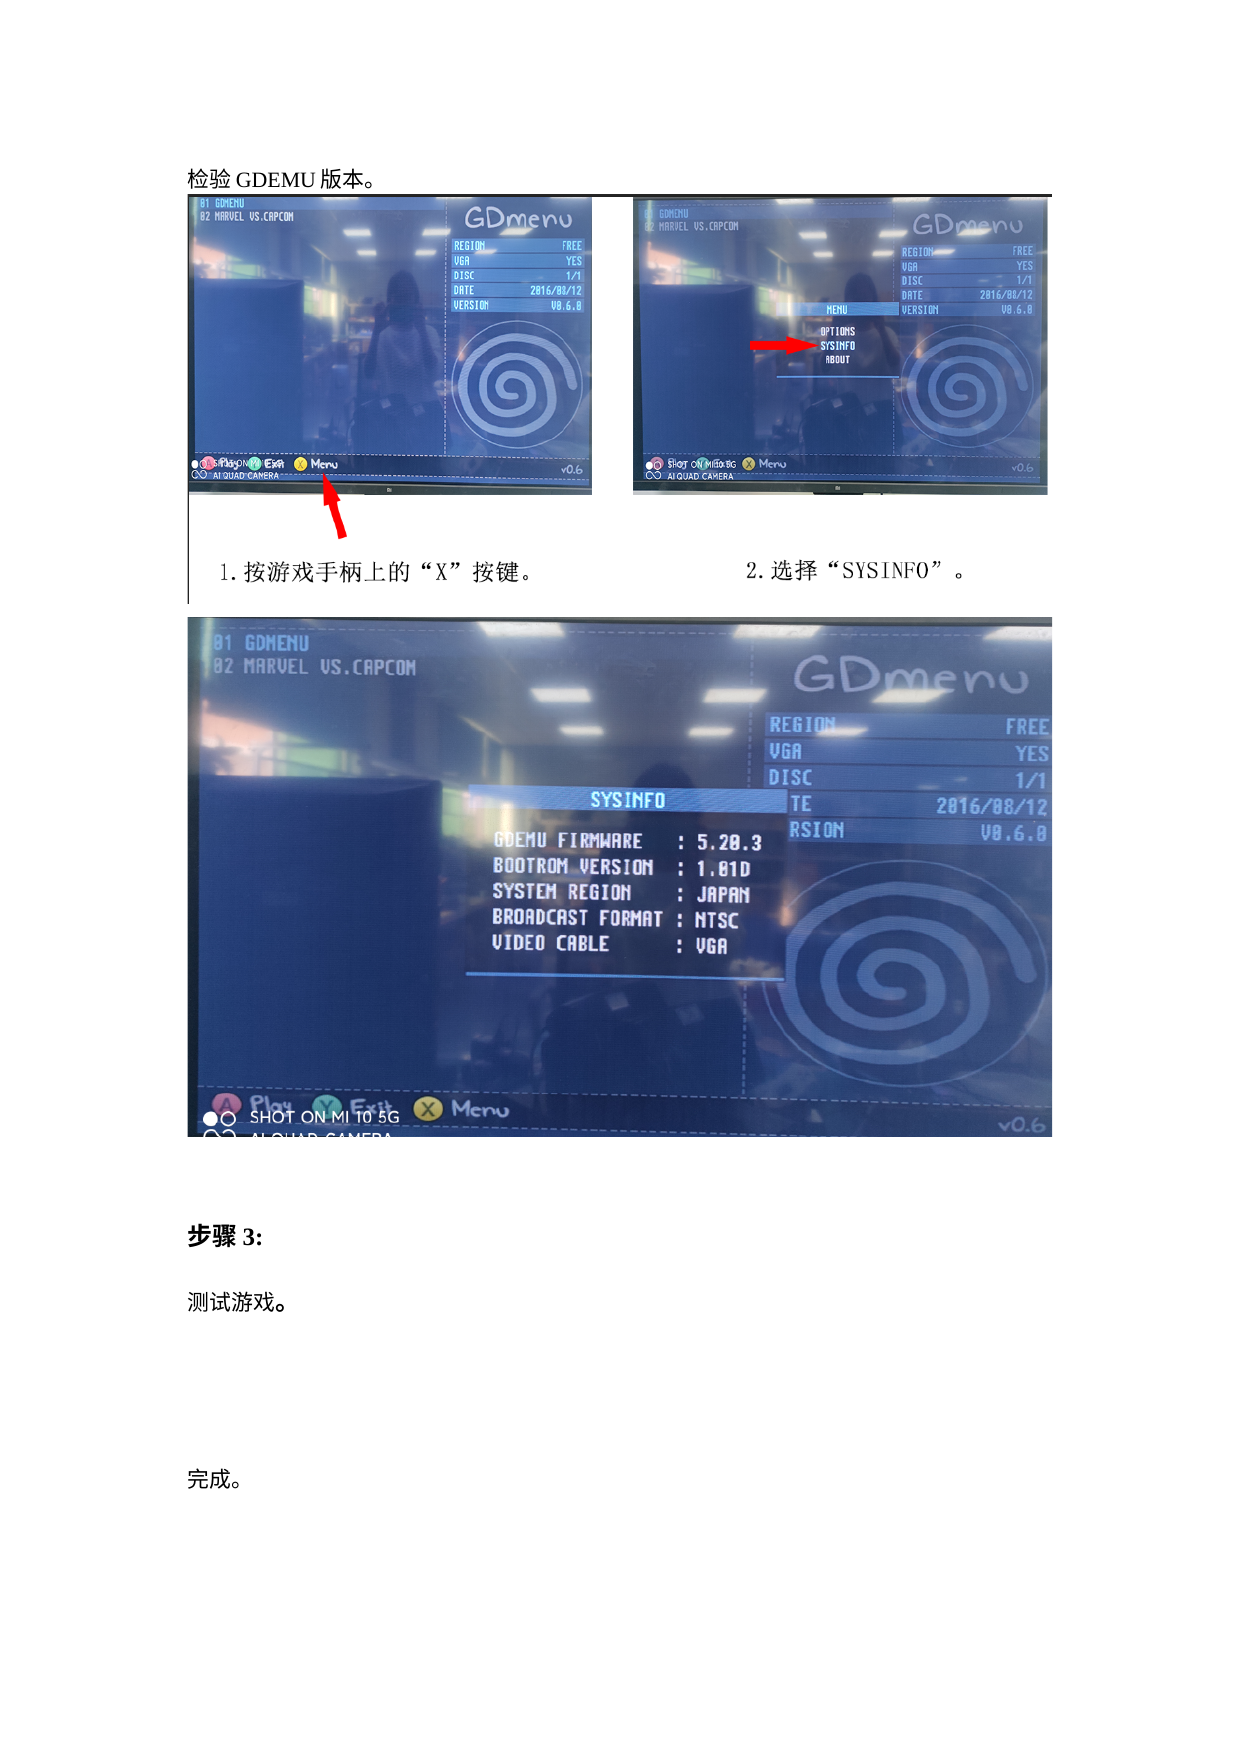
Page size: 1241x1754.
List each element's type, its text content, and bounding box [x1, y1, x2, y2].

text 检验GDEMU版本。 [187, 162, 1053, 194]
text 步骤3: [187, 1202, 1053, 1267]
picture [187, 617, 1053, 1137]
text 测试游戏。 [187, 1267, 1053, 1332]
text 完成。 [187, 1462, 1053, 1494]
picture [187, 194, 1052, 604]
